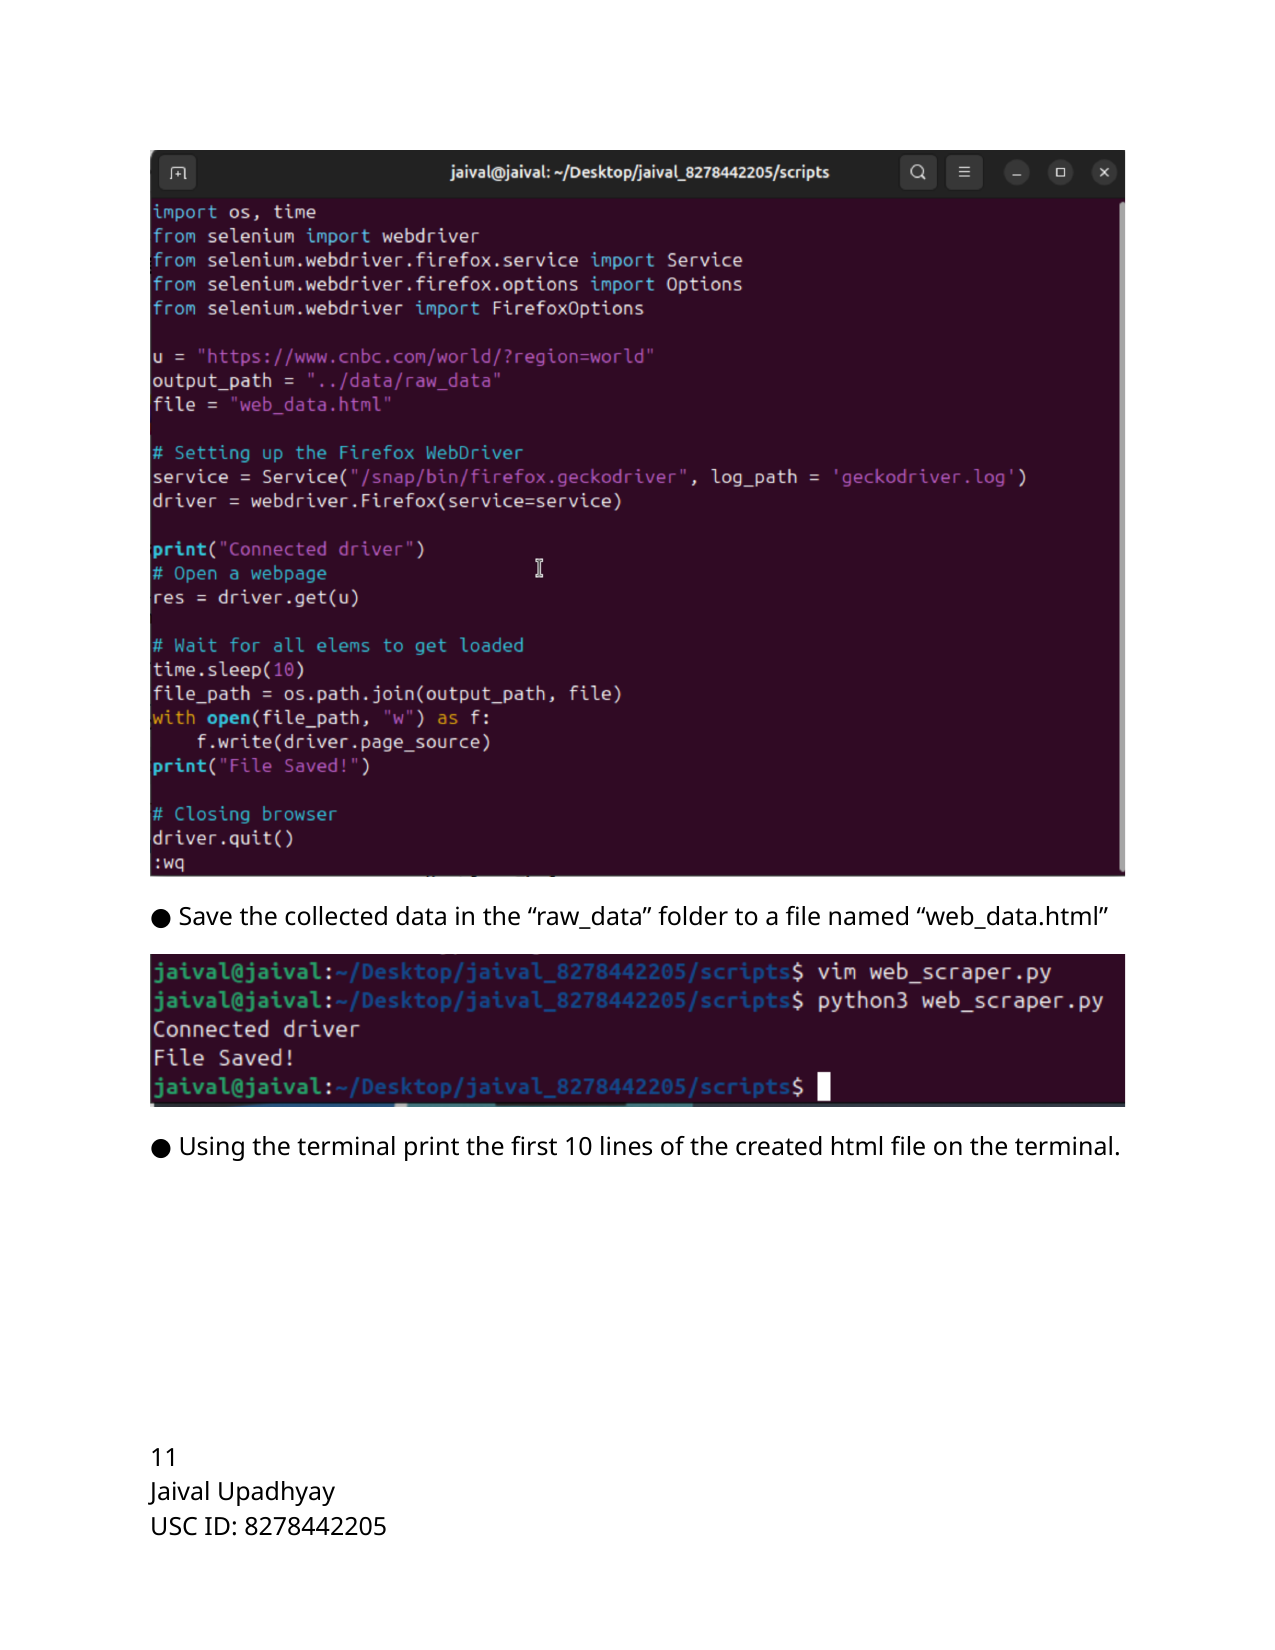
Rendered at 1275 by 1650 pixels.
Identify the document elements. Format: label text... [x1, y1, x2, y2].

picture [150, 150, 1125, 877]
text ● Save the collected data in the “raw_data” folder to a file named “web_data.html” [150, 899, 1125, 933]
picture [150, 954, 1125, 1107]
text ● Using the terminal print the first 10 lines of the created html file on the terminal. [150, 1128, 1125, 1163]
